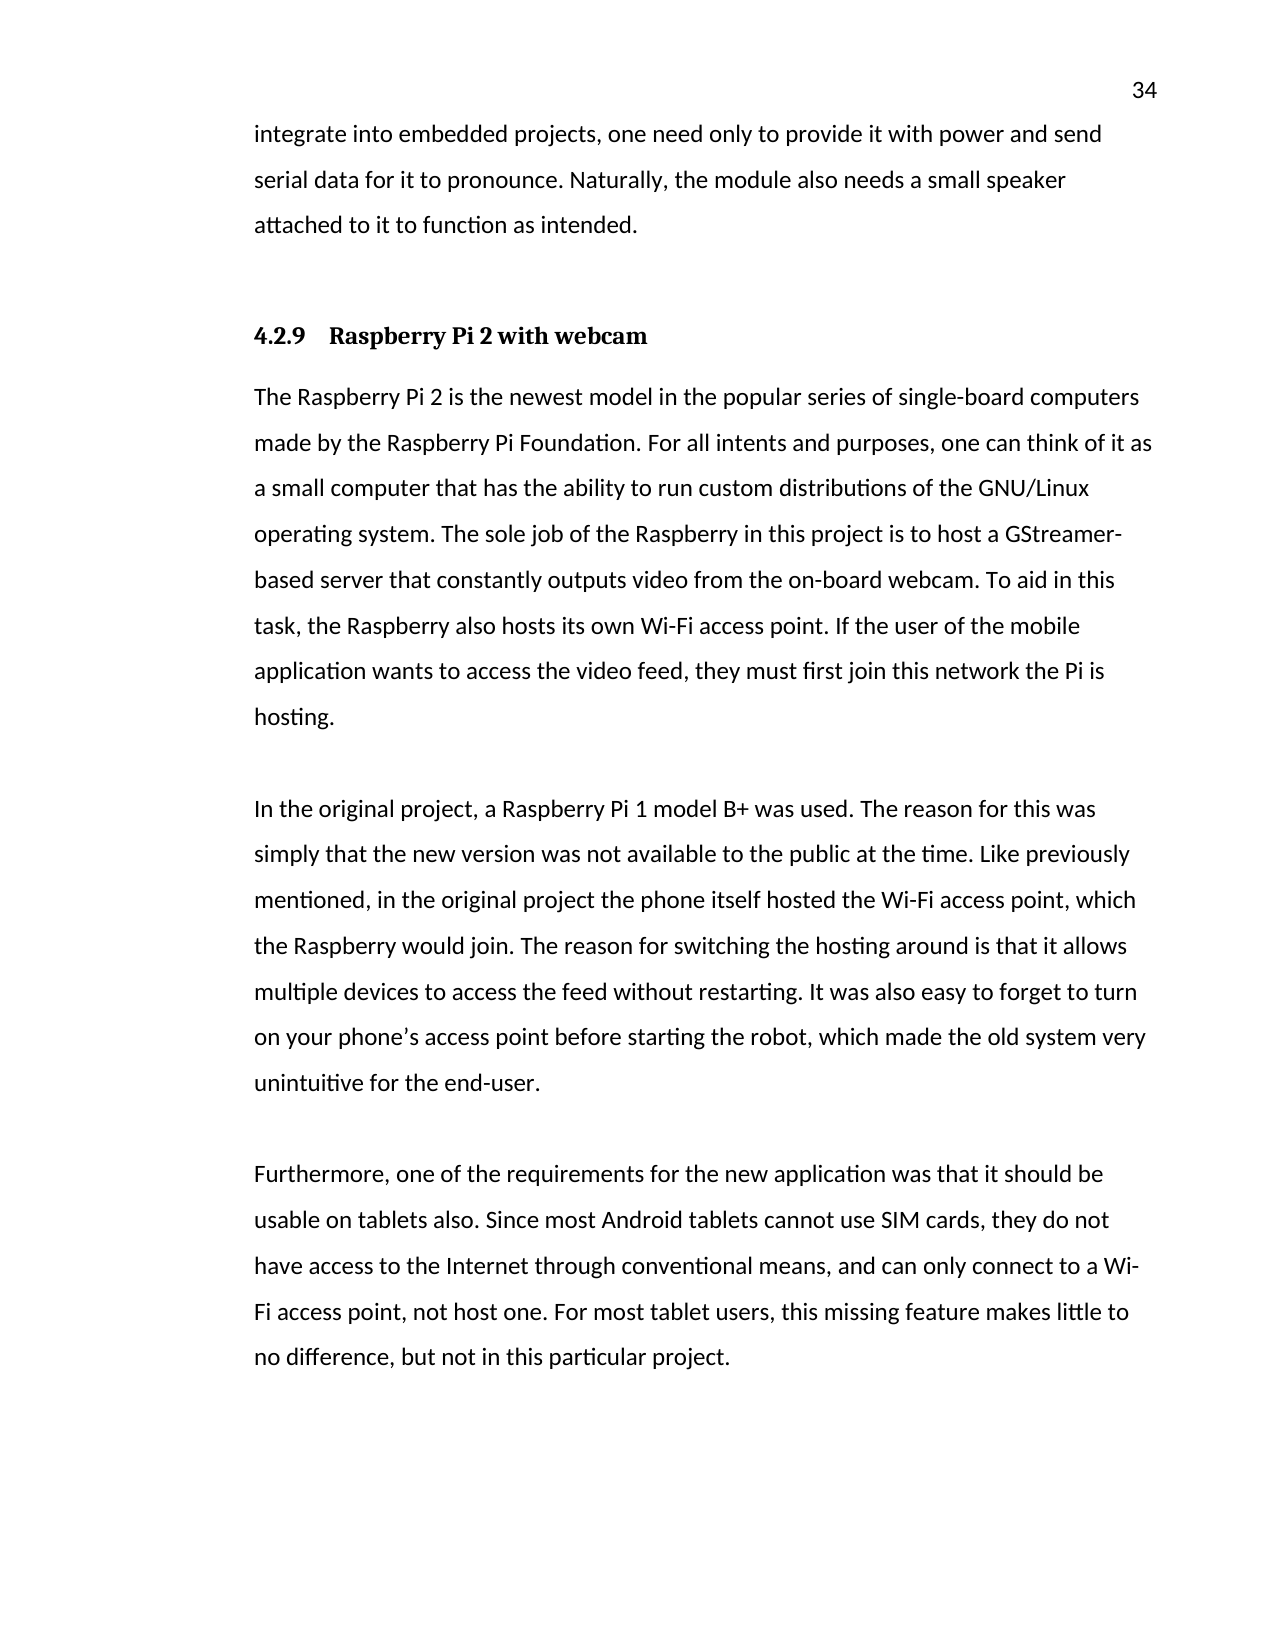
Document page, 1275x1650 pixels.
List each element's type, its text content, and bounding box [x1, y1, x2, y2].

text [254, 118, 1157, 240]
subtitle Raspberry Pi 2 with webcam [254, 322, 1157, 351]
text In the original project, a Raspberry Pi 1 model B+ was used. The reason for this was simply that the new version was not available to the public at the time. Like previously mentioned, in the original project the phone itself hosted the Wi-Fi access point, which the Raspberry would join. The reason for switching the hosting around is that it allows multiple devices to access the feed without restarting. It was also easy to forget to turn on your phone’s access point before starting the robot, which made the old system very unintuitive for the end-user. [254, 793, 1157, 1098]
text The Raspberry Pi 2 is the newest model in the popular series of single-board computers made by the Raspberry Pi Foundation. For all intents and purposes, one can think of it as a small computer that has the ability to run custom distributions of the GNU/Linux operating system. The sole job of the Raspberry in this project is to host a GStreamer-based server that constantly outputs video from the on-board webcam. To aid in this task, the Raspberry also hosts its own Wi-Fi access point. If the user of the mobile application wants to access the video feed, they must first join this network the Pi is hosting. [254, 381, 1157, 732]
text Furthermore, one of the requirements for the new application was that it should be usable on tablets also. Since most Android tablets cannot use SIM cards, they do not have access to the Internet through conventional means, and can only connect to a Wi-Fi access point, not host one. For most tablet users, this missing feature makes little to no difference, but not in this particular project. [254, 1158, 1157, 1372]
